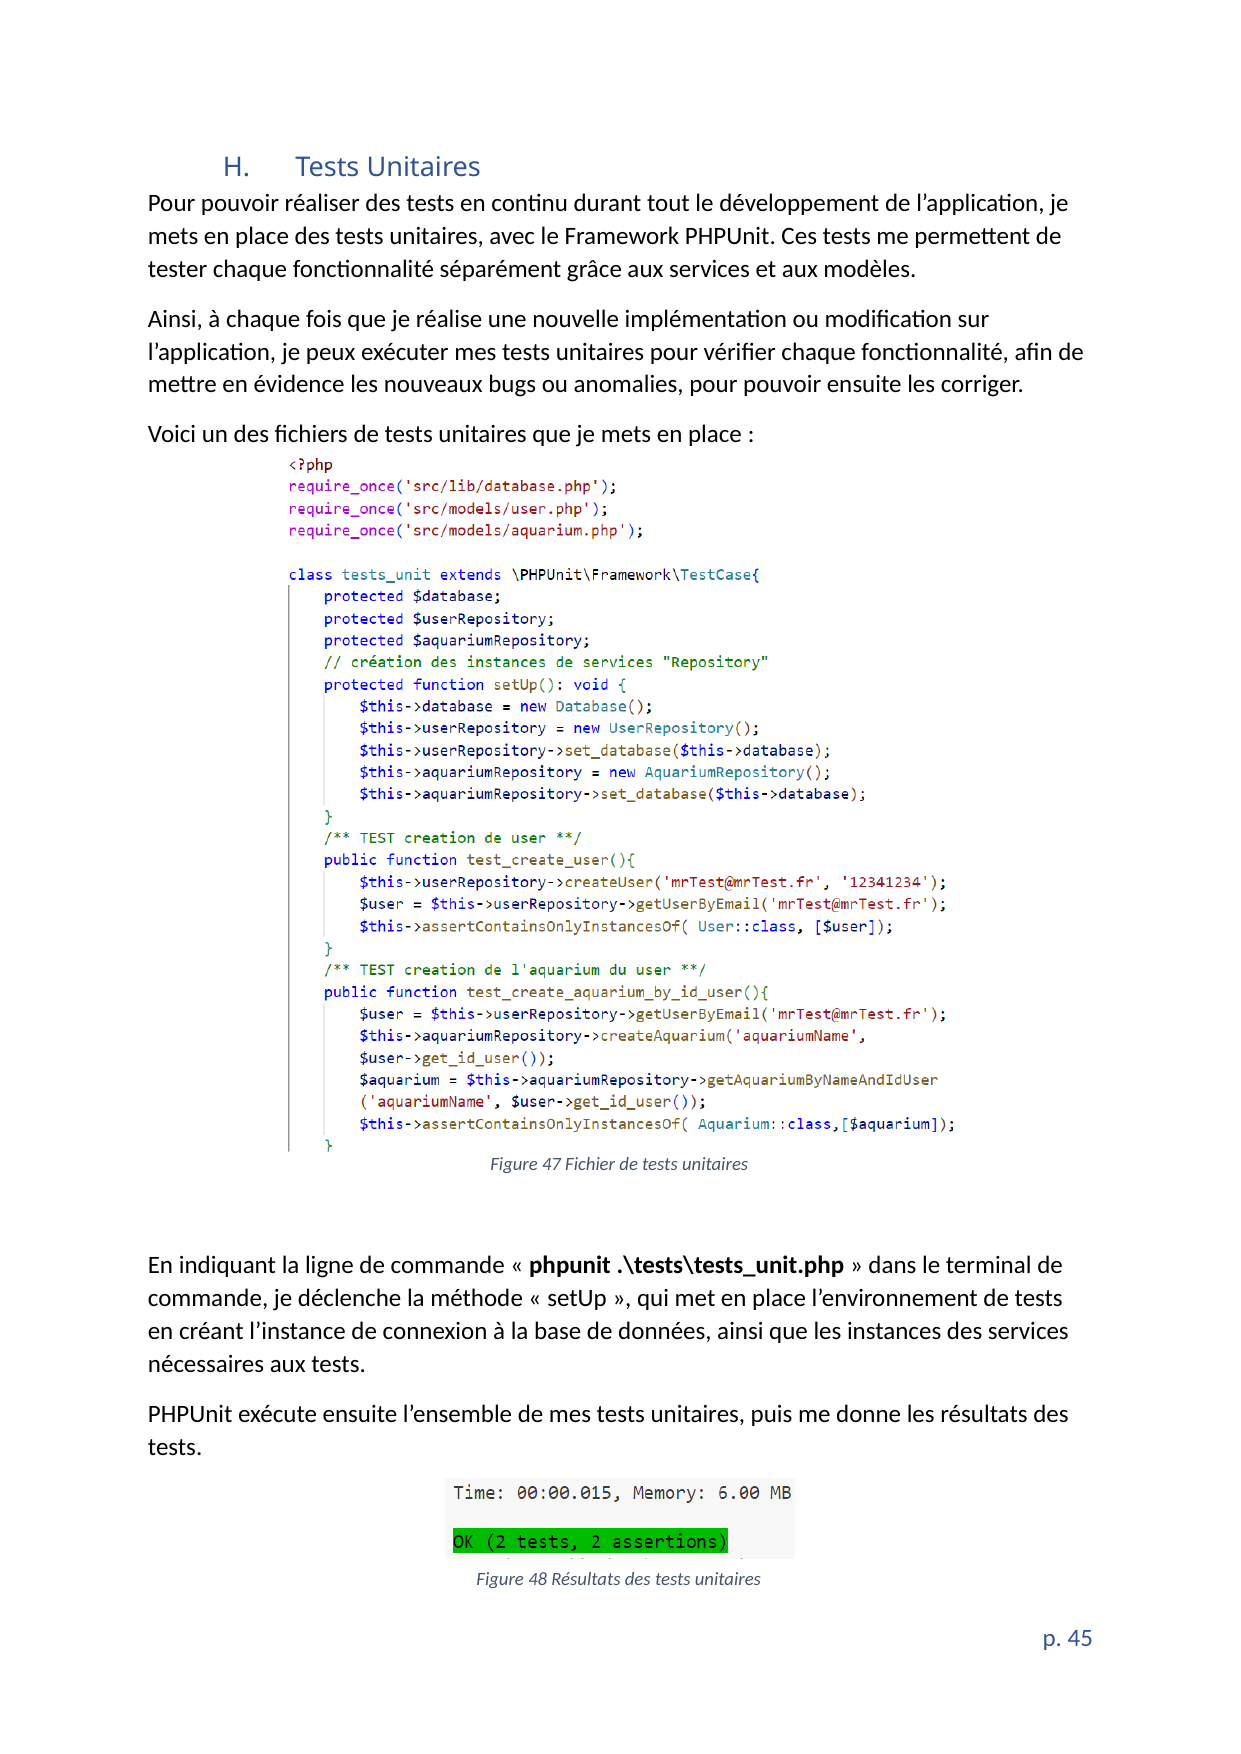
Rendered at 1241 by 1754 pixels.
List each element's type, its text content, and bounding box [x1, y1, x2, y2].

picture [444, 1478, 796, 1559]
text PHPUnit exécute ensuite l’ensemble de mes tests unitaires, puis me donne les résultats des tests. [148, 1398, 1093, 1461]
subtitle Tests Unitaires [223, 148, 1093, 184]
text Pour pouvoir réaliser des tests en continu durant tout le développement de l’application, je mets en place des tests unitaires, avec le Framework PHPUnit. Ces tests me permettent de tester chaque fonctionnalité séparément grâce aux services et aux modèles. [148, 187, 1093, 284]
text En indiquant la ligne de commande « phpunit .\tests\tests_unit.php » dans le terminal de commande, je déclenche la méthode « setUp », qui met en place l’environnement de tests en créant l’instance de connexion à la base de données, ainsi que les instances des services nécessaires aux tests. [148, 1249, 1093, 1379]
text Voici un des fichiers de tests unitaires que je mets en place : [148, 418, 1093, 449]
text Ainsi, à chaque fois que je réalise une nouvelle implémentation ou modification sur l’application, je peux exécuter mes tests unitaires pour vérifier chaque fonctionnalité, afin de mettre en évidence les nouveaux bugs ou anomalies, pour pouvoir ensuite les corriger. [148, 303, 1093, 399]
picture [287, 458, 954, 1151]
